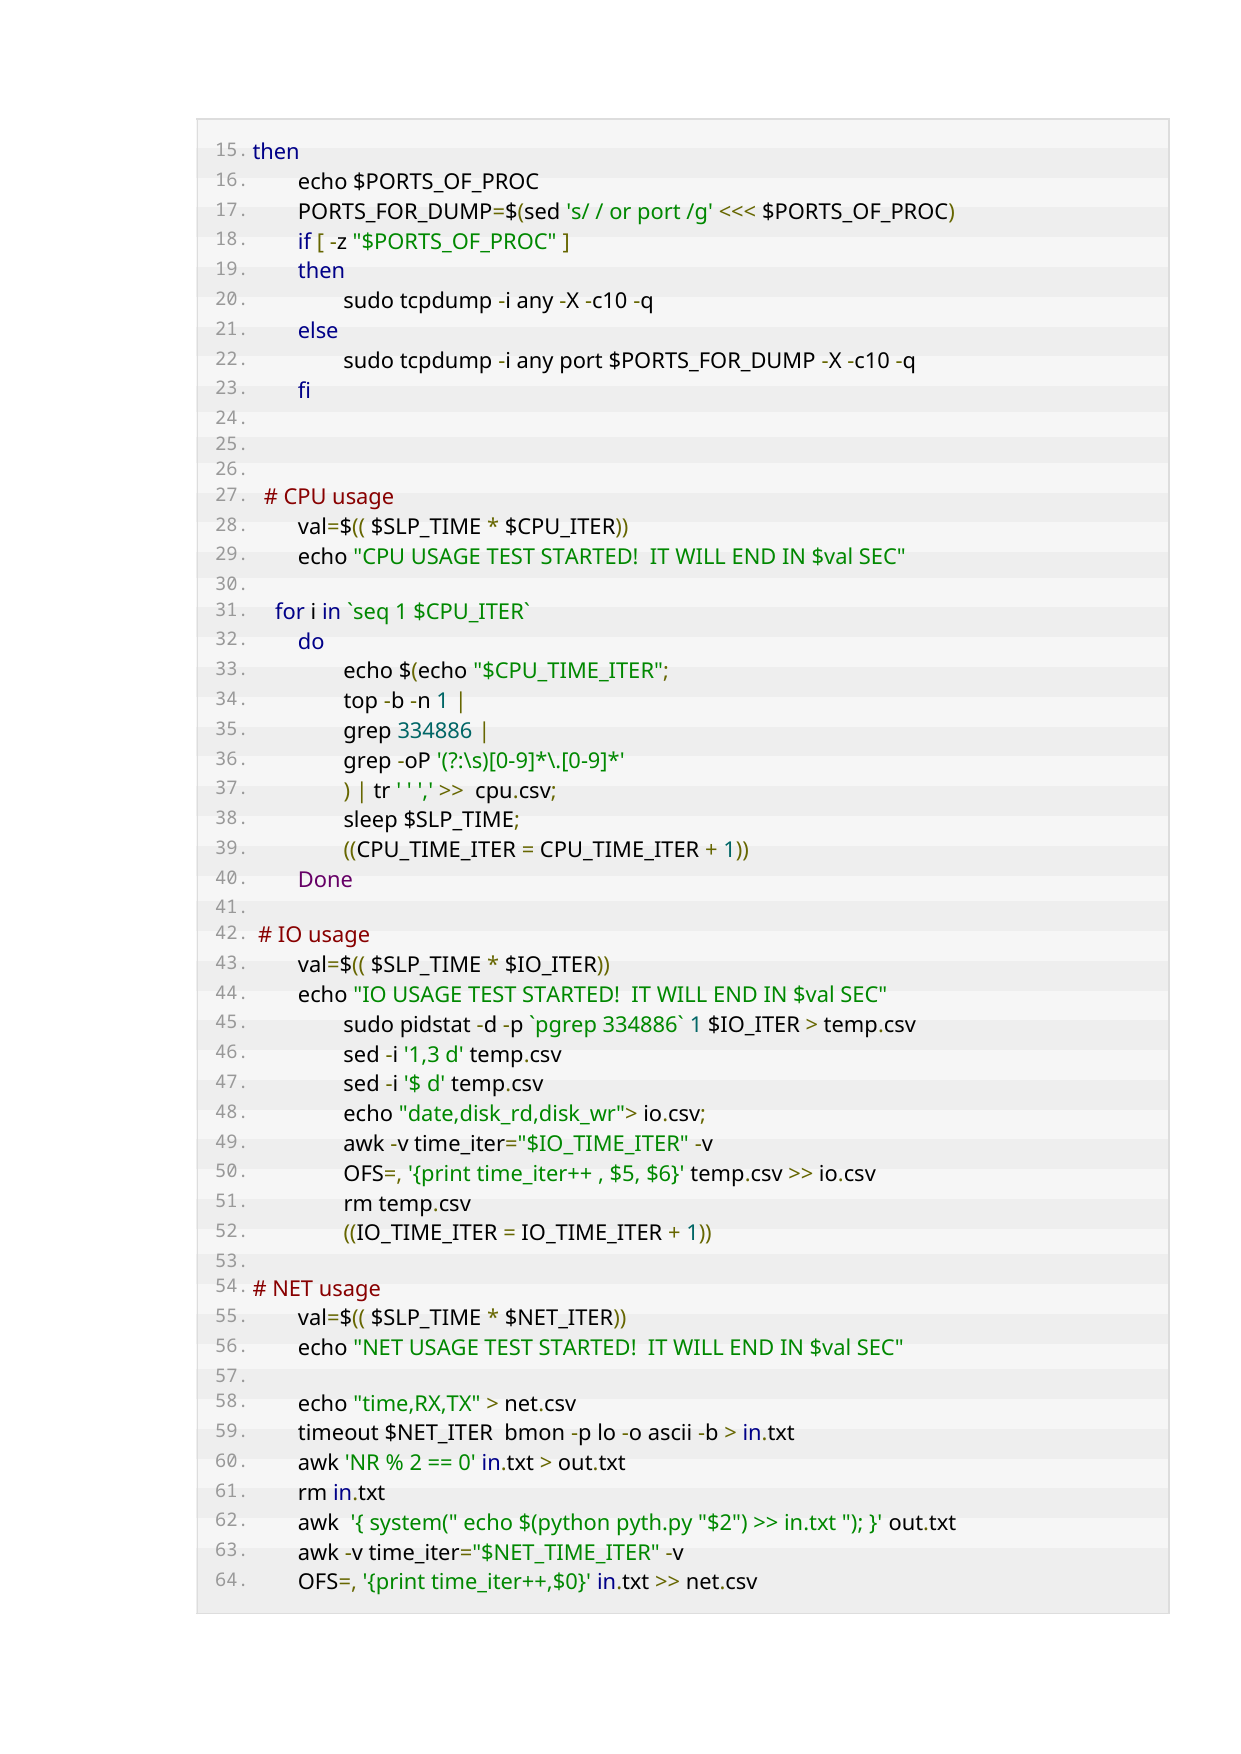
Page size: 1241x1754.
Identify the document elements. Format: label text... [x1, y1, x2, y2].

list echo "CPU USAGE TEST STARTED! IT WILL END IN $val SEC" [198, 522, 1168, 552]
list sleep $SLP_TIME; [198, 786, 1168, 816]
list echo "time,RX,TX" > net.csv [198, 1369, 1168, 1399]
list fi [198, 356, 1168, 386]
list echo $(echo "$CPU_TIME_ITER"; [198, 637, 1168, 667]
list OFS=, '{print time_iter++,$0}' in.txt >> net.csv [198, 1548, 1168, 1613]
list # IO usage [198, 901, 1168, 931]
list # NET usage [198, 1254, 1168, 1284]
list then [198, 237, 1168, 267]
list else [198, 297, 1168, 327]
list rm in.txt [198, 1459, 1168, 1488]
list sudo tcpdump -i any -X -c10 -q [198, 267, 1168, 297]
list echo "NET USAGE TEST STARTED! IT WILL END IN $val SEC" [198, 1314, 1168, 1344]
list awk -v time_iter="$NET_TIME_ITER" -v [198, 1518, 1168, 1548]
list if [ -z "$PORTS_OF_PROC" ] [198, 207, 1168, 237]
list PORTS_FOR_DUMP=$(sed 's/ / or port /g' <<< $PORTS_OF_PROC) [198, 178, 1168, 207]
list grep -oP '(?:\s)[0-9]*\.[0-9]*' [198, 727, 1168, 756]
list awk '{ system(" echo $(python pyth.py "$2") >> in.txt "); }' out.txt [198, 1488, 1168, 1518]
list timeout $NET_ITER bmon -p lo -o ascii -b > in.txt [198, 1399, 1168, 1429]
list sed -i '1,3 d' temp.csv [198, 1020, 1168, 1050]
list echo $PORTS_OF_PROC [198, 148, 1168, 178]
list sudo pidstat -d -p `pgrep 334886` 1 $IO_ITER > temp.csv [198, 991, 1168, 1020]
list top -b -n 1 | [198, 667, 1168, 697]
list sudo tcpdump -i any port $PORTS_FOR_DUMP -X -c10 -q [198, 327, 1168, 356]
list echo "IO USAGE TEST STARTED! IT WILL END IN $val SEC" [198, 961, 1168, 991]
list grep 334886 | [198, 697, 1168, 727]
list awk -v time_iter="$IO_TIME_ITER" -v [198, 1110, 1168, 1139]
list then [198, 120, 1168, 148]
list Done [198, 846, 1168, 876]
list val=$(( $SLP_TIME * $CPU_ITER)) [198, 493, 1168, 522]
list val=$(( $SLP_TIME * $NET_ITER)) [198, 1284, 1168, 1314]
list ((CPU_TIME_ITER = CPU_TIME_ITER + 1)) [198, 816, 1168, 846]
list for i in `seq 1 $CPU_ITER` [198, 578, 1168, 607]
list echo "date,disk_rd,disk_wr"> io.csv; [198, 1080, 1168, 1110]
list sed -i '$ d' temp.csv [198, 1050, 1168, 1080]
list awk 'NR % 2 == 0' in.txt > out.txt [198, 1429, 1168, 1459]
list OFS=, '{print time_iter++ , $5, $6}' temp.csv >> io.csv [198, 1139, 1168, 1169]
list # CPU usage [198, 463, 1168, 493]
list do [198, 607, 1168, 637]
list rm temp.csv [198, 1169, 1168, 1199]
list ((IO_TIME_ITER = IO_TIME_ITER + 1)) [198, 1199, 1168, 1229]
list val=$(( $SLP_TIME * $IO_ITER)) [198, 931, 1168, 961]
list ) | tr ' ' ',' >> cpu.csv; [198, 756, 1168, 786]
